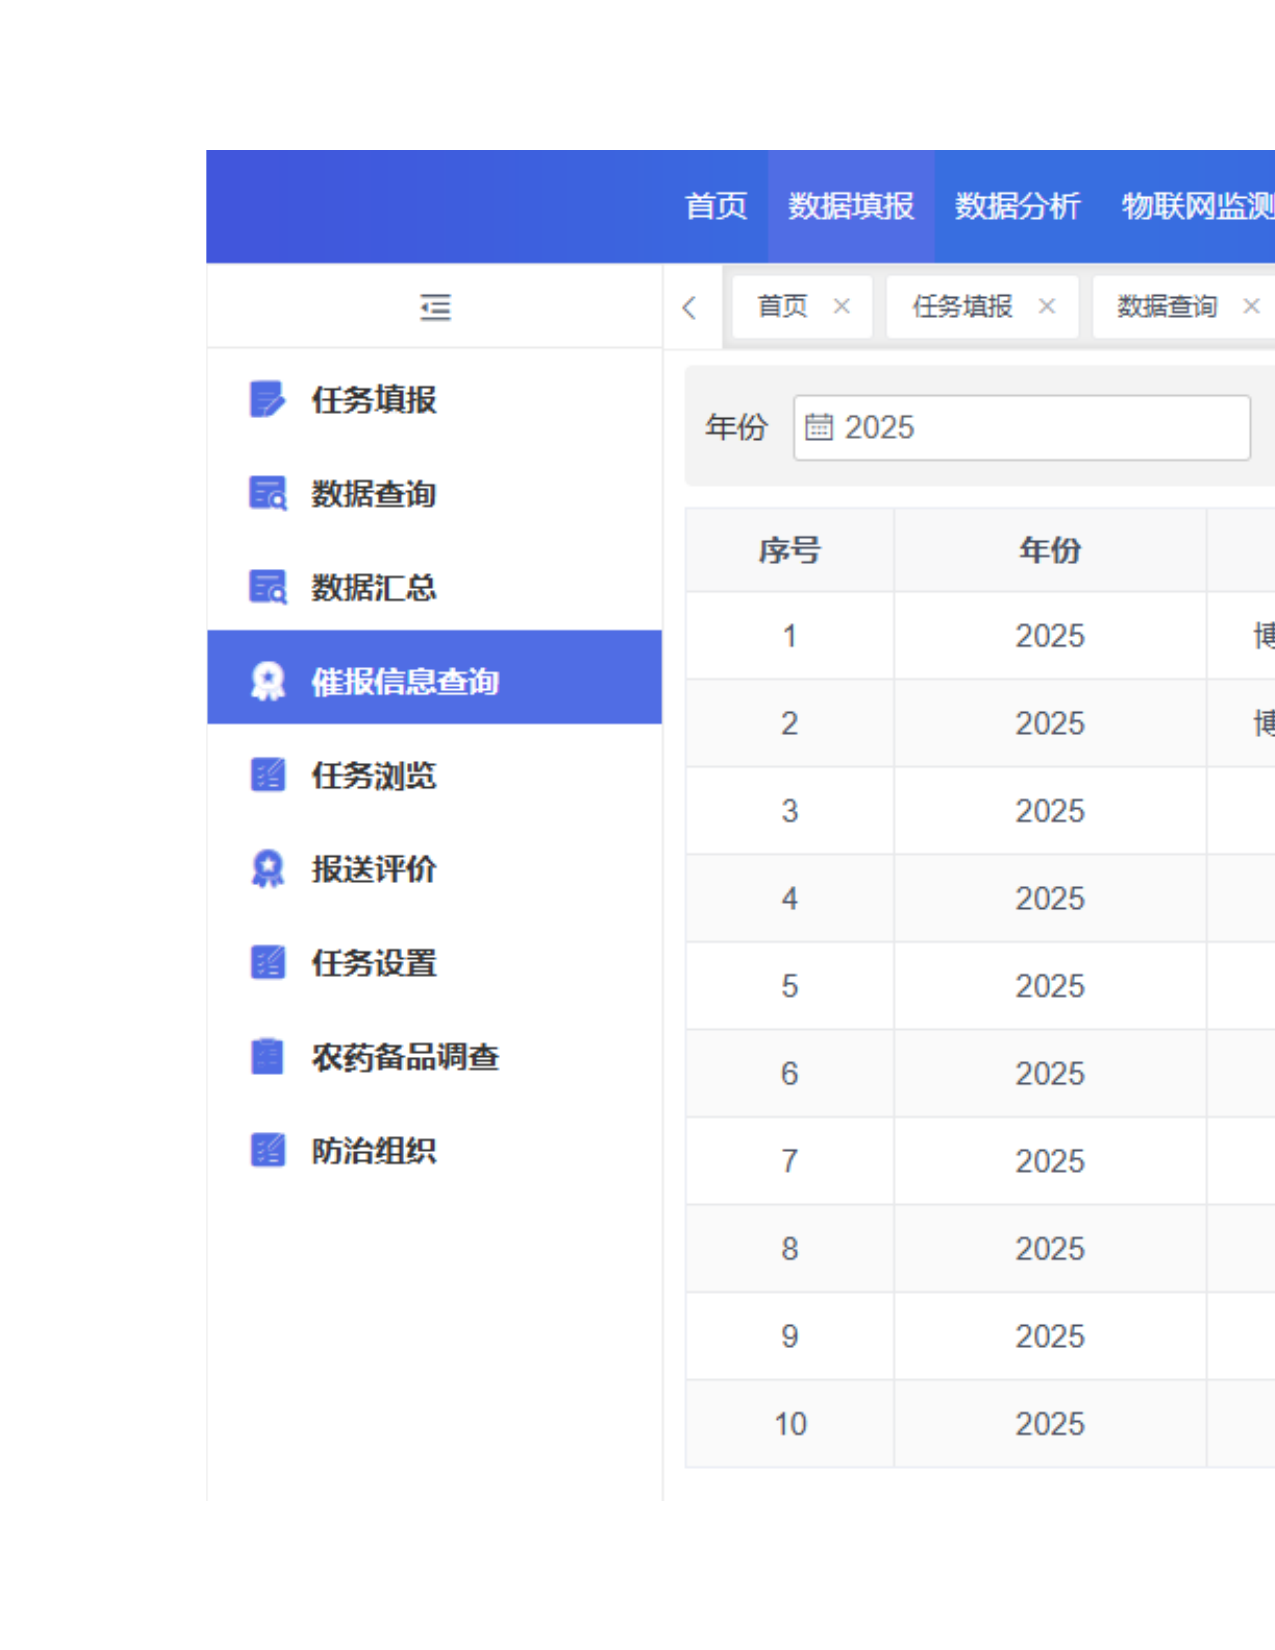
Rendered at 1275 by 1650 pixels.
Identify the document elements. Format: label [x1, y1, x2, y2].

picture [206, 150, 1275, 1501]
